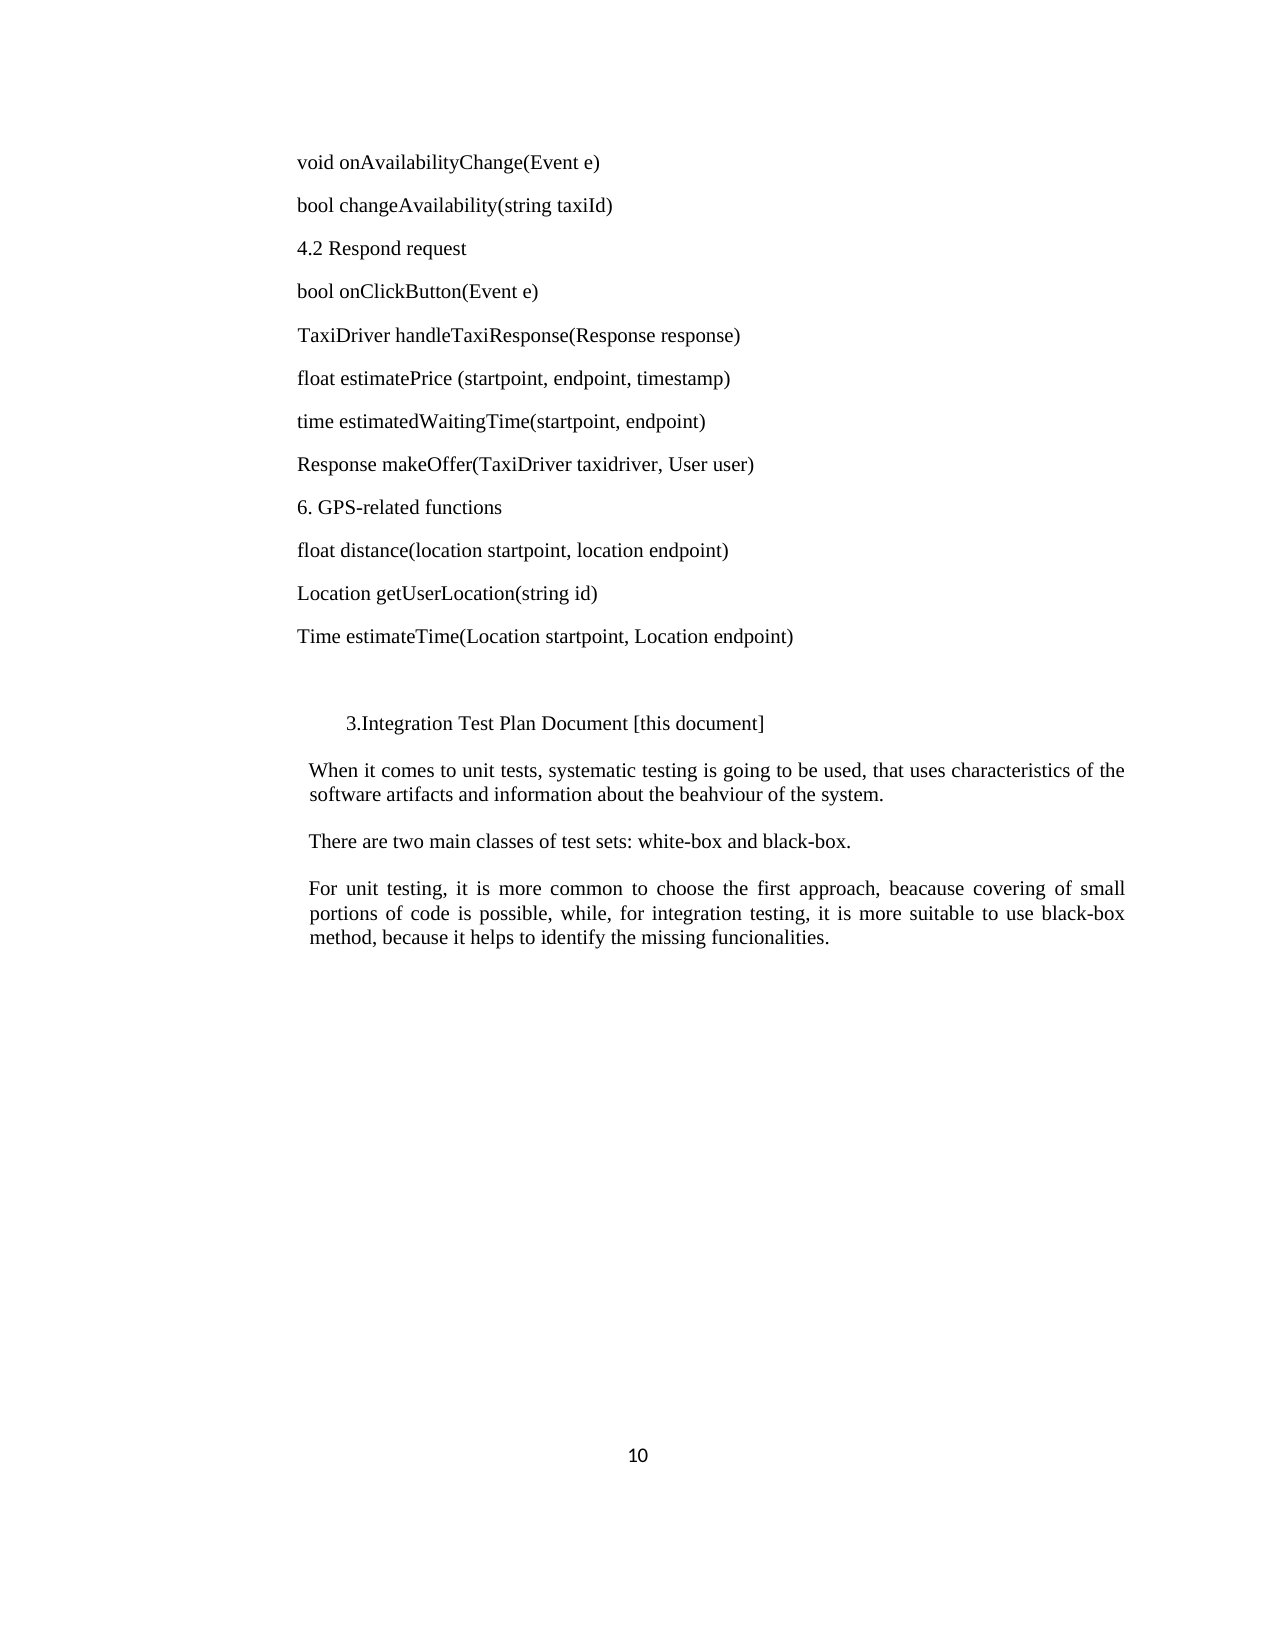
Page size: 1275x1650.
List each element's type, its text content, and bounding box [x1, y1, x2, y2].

text Location getUserLocation(string id) [297, 581, 1127, 605]
text bool changeAvailability(string taxiId) [297, 193, 1127, 217]
text 6. GPS-related functions [297, 495, 1127, 519]
text Time estimateTime(Location startpoint, Location endpoint) [297, 624, 1127, 648]
text TaxiDriver handleTaxiResponse(Response response) [150, 322, 1127, 347]
text When it comes to unit tests, systematic testing is going to be used, that uses characteristics of the software artifacts and information about the beahviour of the system. [308, 758, 1127, 806]
list 3.Integration Test Plan Document [this document] [346, 711, 1127, 735]
text float distance(location startpoint, location endpoint) [297, 538, 1127, 562]
text 4.2 Respond request [297, 236, 1127, 260]
text For unit testing, it is more common to choose the first approach, beacause covering of small portions of code is possible, while, for integration testing, it is more suitable to use black-box method, because it helps to identify the missing funcionalities. [308, 876, 1127, 949]
text time estimatedWaitingTime(startpoint, endpoint) [297, 409, 1127, 433]
text Response makeOffer(TaxiDriver taxidriver, User user) [297, 452, 1127, 476]
text void onAvailabilityChange(Event e) [297, 150, 1127, 174]
text bool onClickButton(Event e) [297, 279, 1127, 303]
text float estimatePrice (startpoint, endpoint, timestamp) [297, 366, 1127, 390]
text There are two main classes of test sets: white-box and black-box. [308, 829, 1127, 853]
